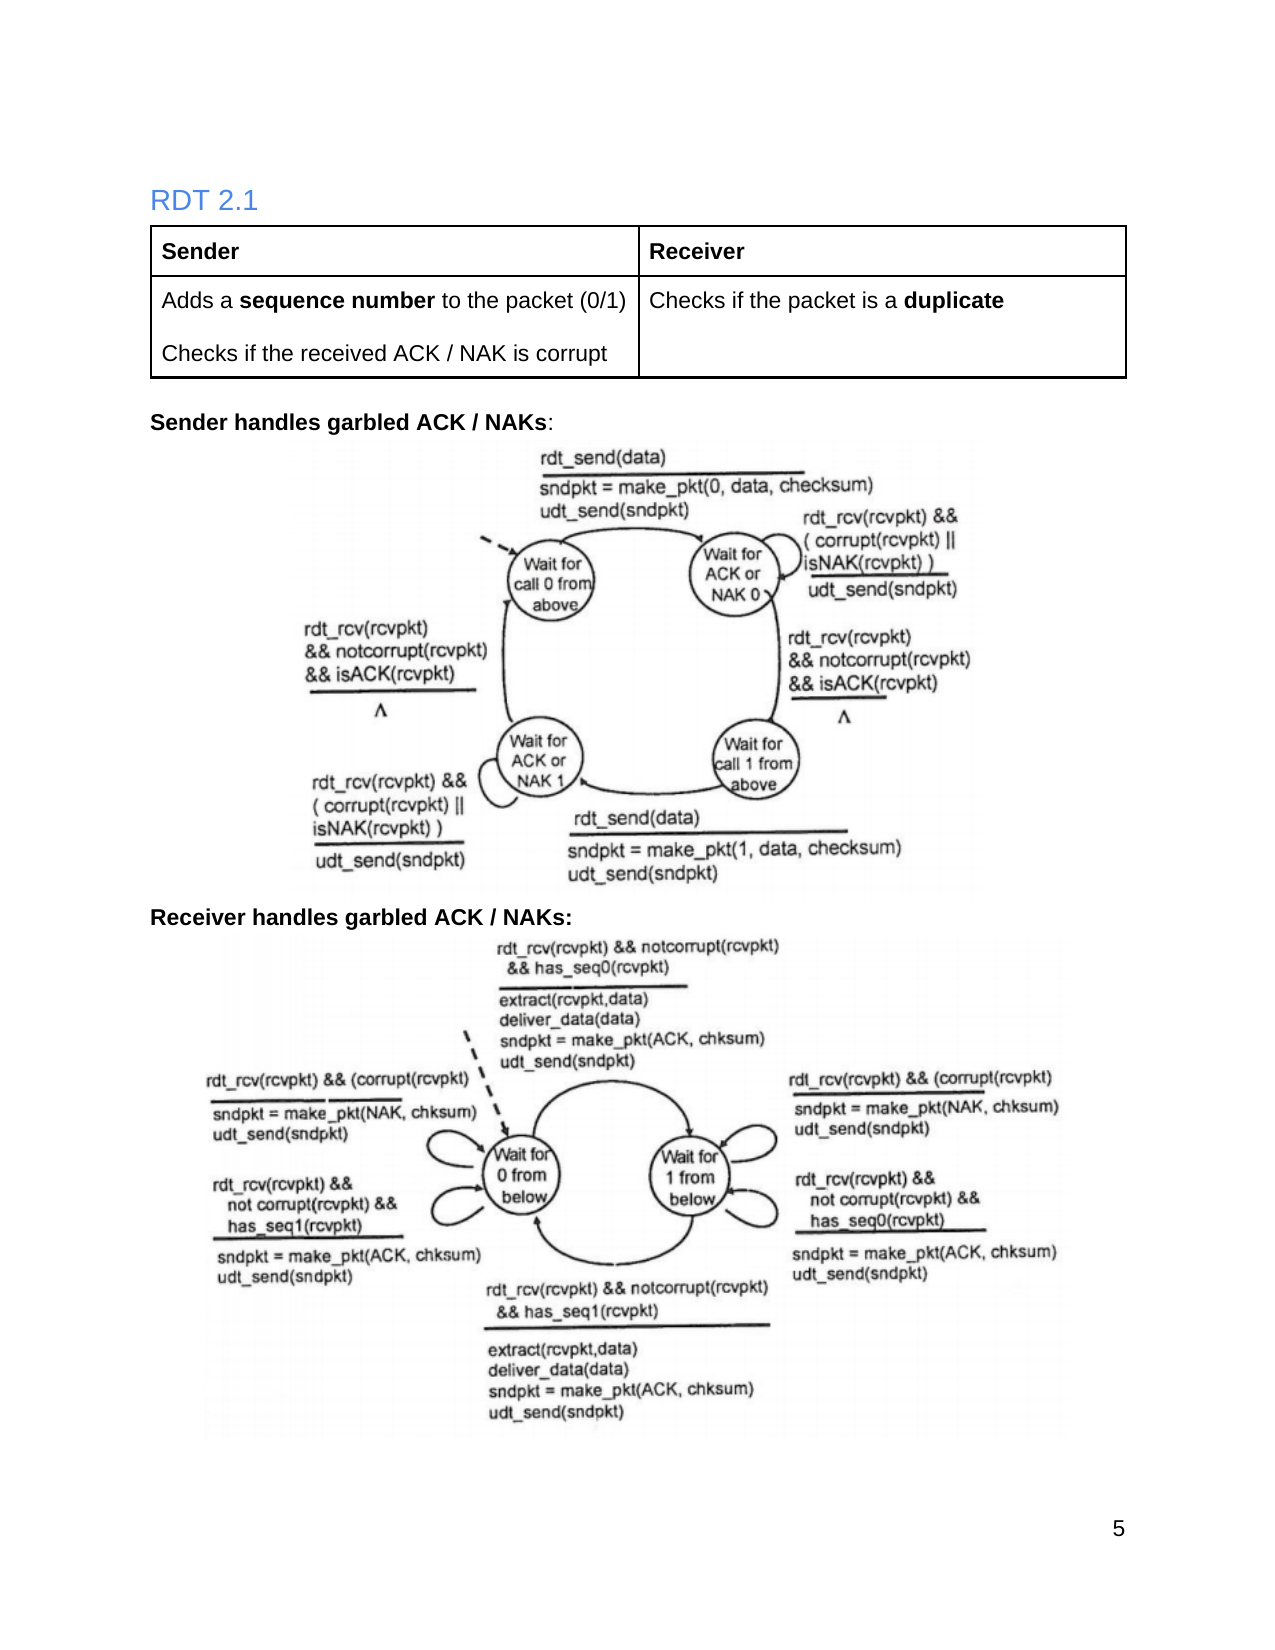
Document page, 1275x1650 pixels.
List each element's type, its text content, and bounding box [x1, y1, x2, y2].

subtitle RDT 2.1 [150, 183, 1125, 217]
picture [204, 933, 1071, 1440]
text Sender handles garbled ACK / NAKs: [150, 409, 1125, 435]
table_header Sender [152, 227, 638, 274]
text Receiver handles garbled ACK / NAKs: [150, 904, 1125, 930]
table_cell Adds a sequence number to the packet (0/1) Checks if the received ACK / NAK is corrupt [152, 277, 638, 376]
table_cell Checks if the packet is a duplicate [640, 277, 1125, 376]
table_header Receiver [640, 227, 1125, 274]
picture [289, 438, 986, 900]
